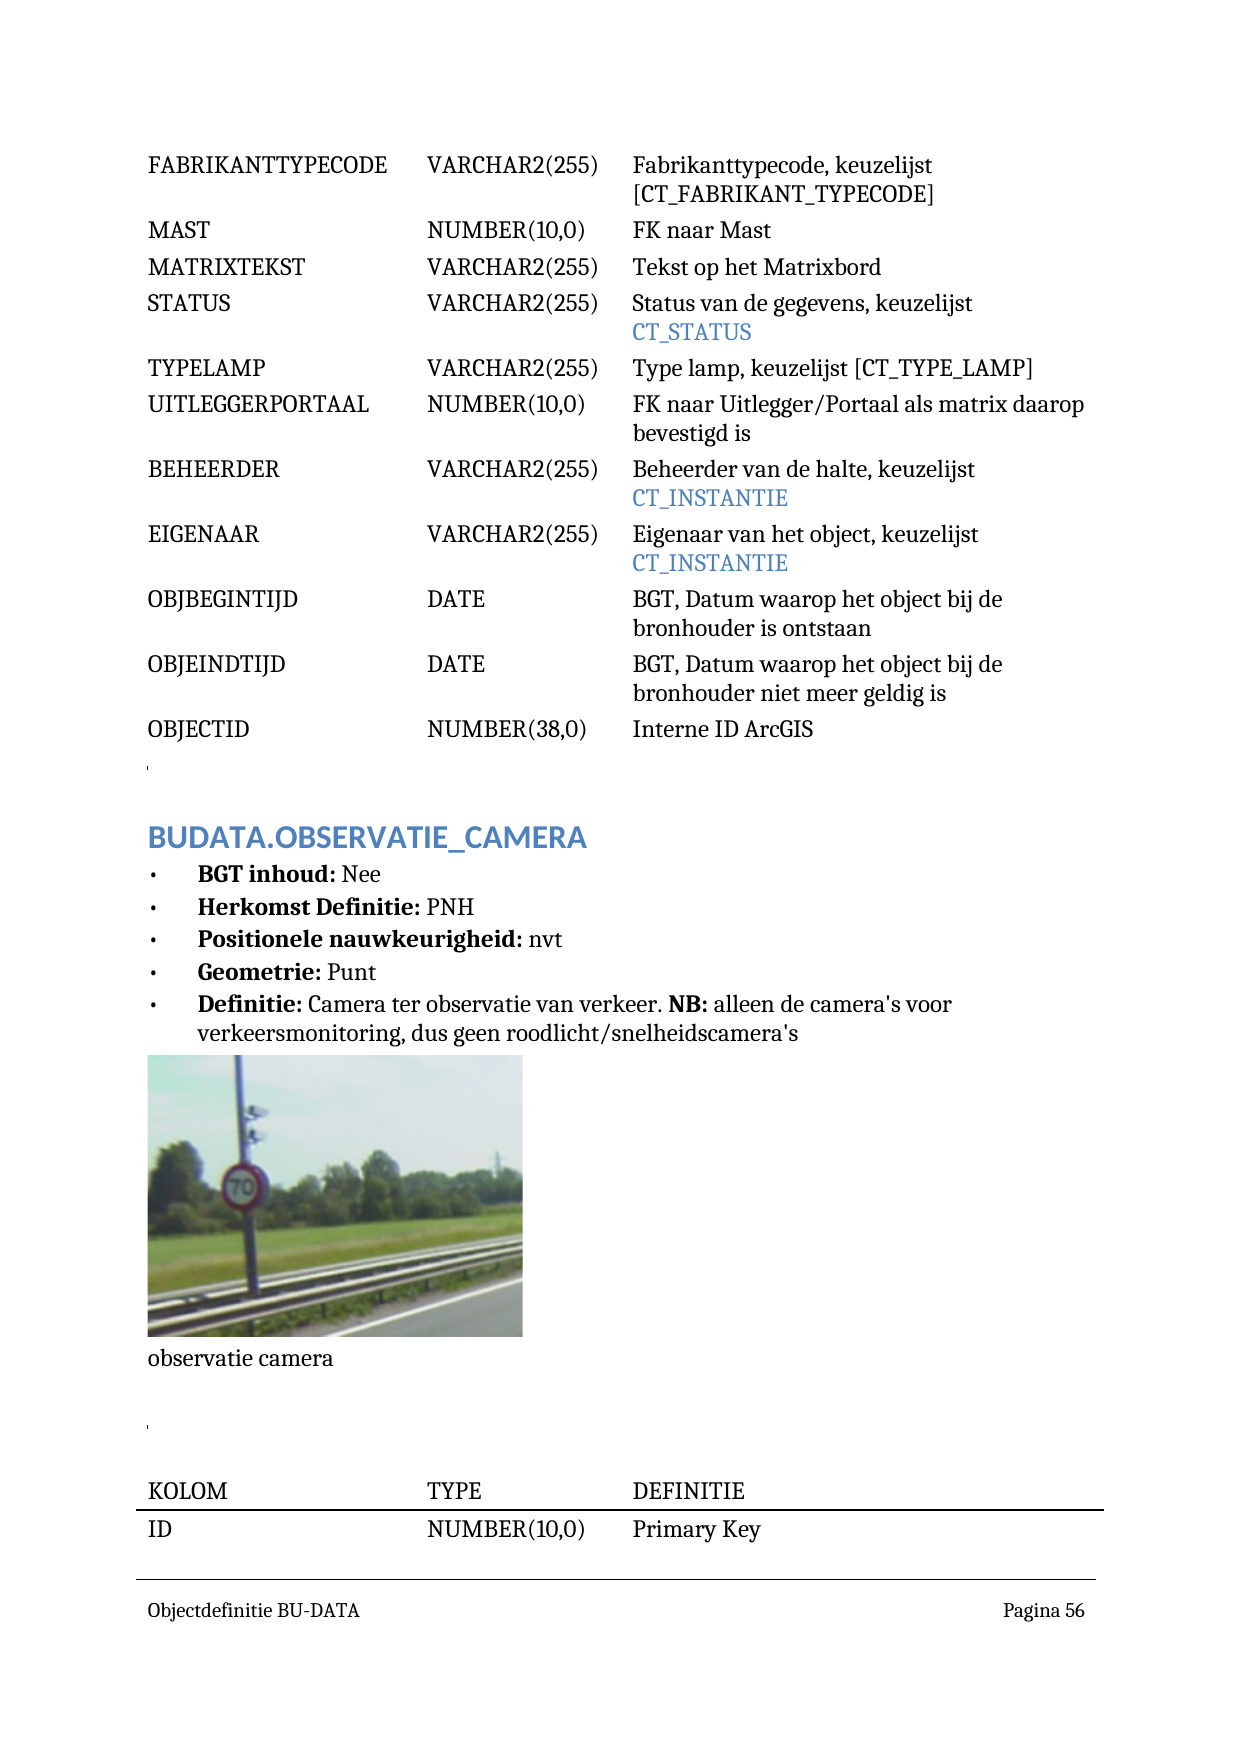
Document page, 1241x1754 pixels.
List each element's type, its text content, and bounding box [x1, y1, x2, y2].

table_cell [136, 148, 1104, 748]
list Herkomst Definitie: PNH [148, 893, 1093, 922]
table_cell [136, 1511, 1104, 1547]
list BGT inhoud: Nee [148, 860, 1093, 889]
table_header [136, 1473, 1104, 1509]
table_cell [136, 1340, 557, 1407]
list Definitie: Camera ter observatie van verkeer. NB: alleen de camera's voor verkeersmonitoring, dus geen roodlicht/snelheidscamera's [148, 990, 1093, 1048]
list Geometrie: Punt [148, 958, 1093, 987]
subtitle BUDATA.OBSERVATIE_CAMERA [148, 816, 1093, 857]
list Positionele nauwkeurigheid: nvt [148, 925, 1093, 954]
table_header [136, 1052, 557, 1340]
picture [147, 1055, 523, 1337]
